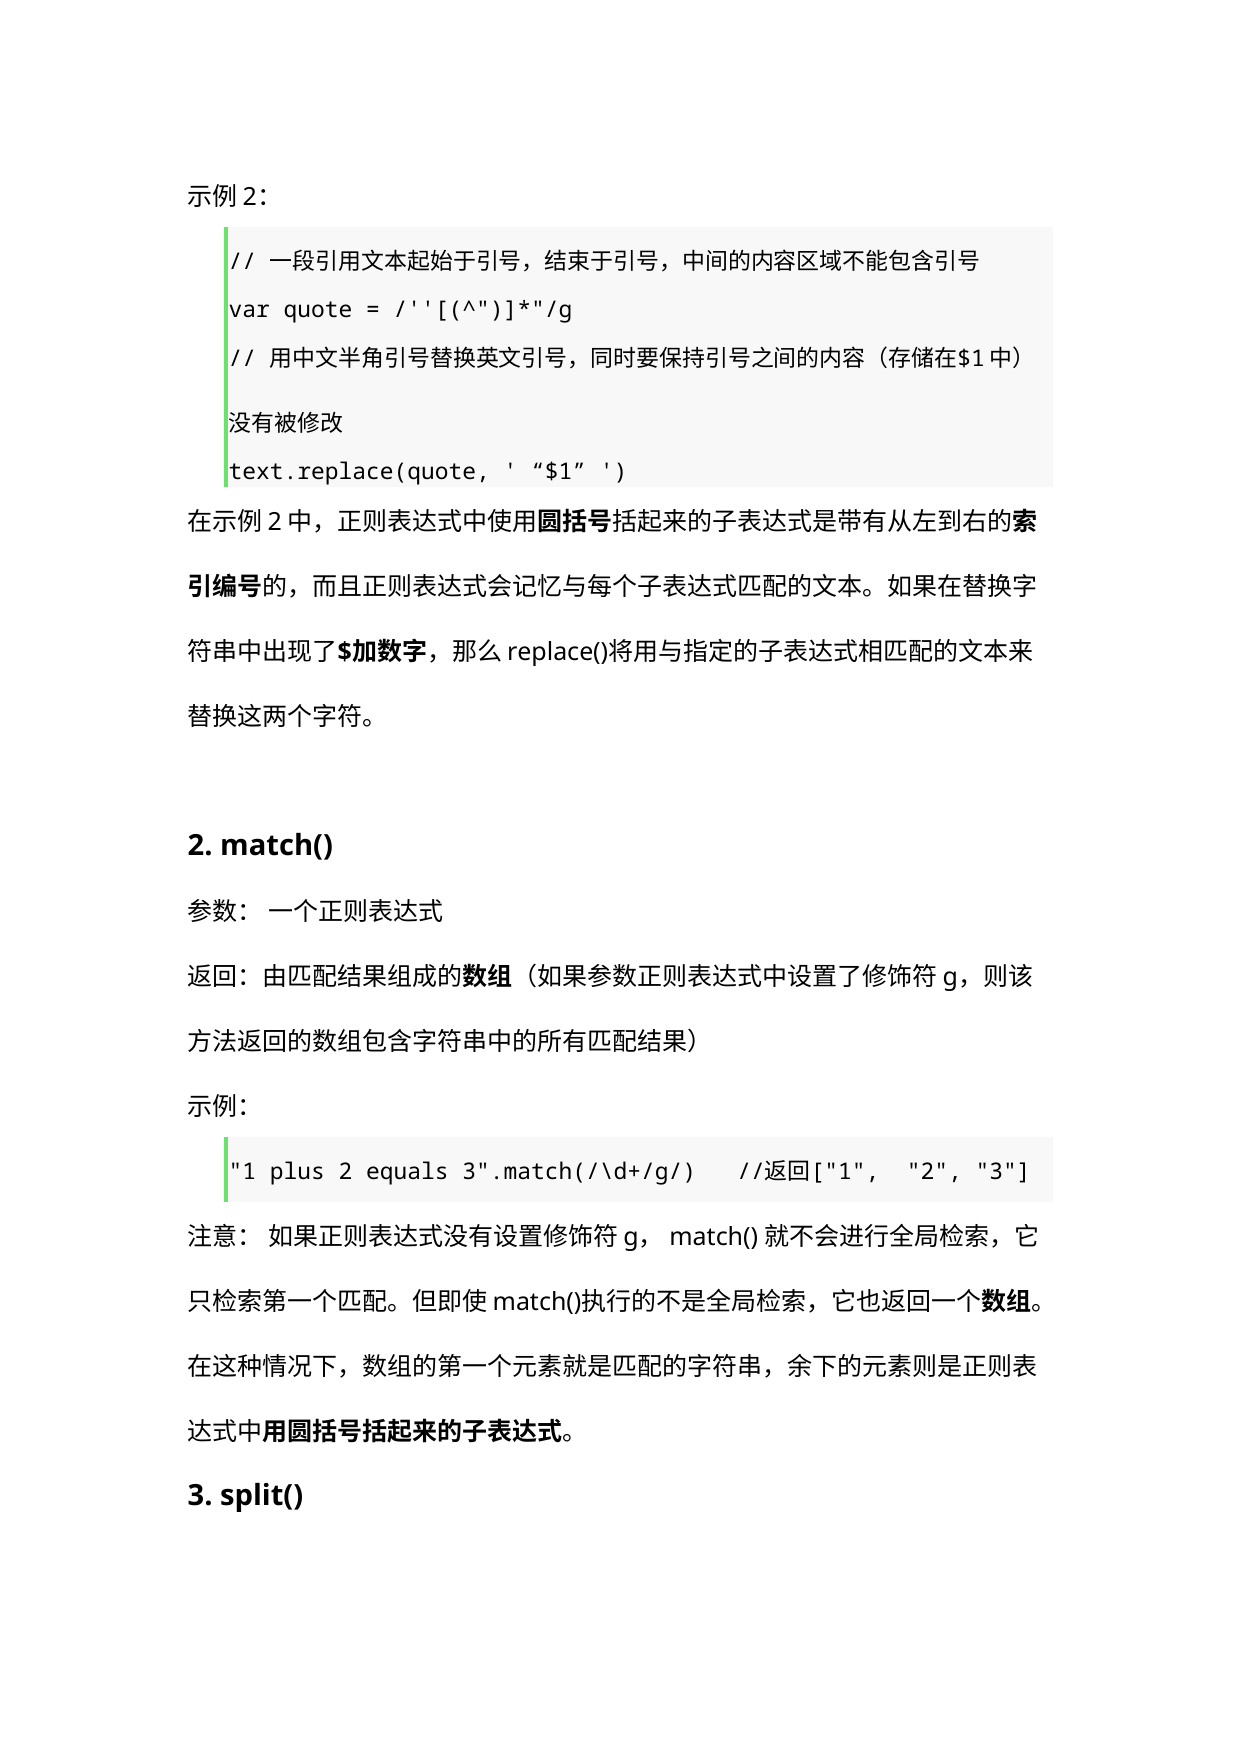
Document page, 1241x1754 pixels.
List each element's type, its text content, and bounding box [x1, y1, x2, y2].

text 示例： [187, 1072, 1053, 1137]
list text.replace(quote, ' “$1” ') [228, 454, 1053, 487]
text 注意： 如果正则表达式没有设置修饰符g， match() 就不会进行全局检索，它只检索第一个匹配。但即使match()执行的不是全局检索，它也返回一个数组。在这种情况下，数组的第一个元素就是匹配的字符串，余下的元素则是正则表达式中用圆括号括起来的子表达式。 [187, 1202, 1053, 1462]
list // 一段引用文本起始于引号，结束于引号，中间的内容区域不能包含引号 [228, 227, 1053, 292]
text 在示例2中，正则表达式中使用圆括号括起来的子表达式是带有从左到右的索引编号的，而且正则表达式会记忆与每个子表达式匹配的文本。如果在替换字符串中出现了$加数字，那么replace()将用与指定的子表达式相匹配的文本来替换这两个字符。 [187, 487, 1053, 747]
list // 用中文半角引号替换英文引号，同时要保持引号之间的内容（存储在$1中）没有被修改 [228, 324, 1053, 454]
list var quote = /''[(^")]*"/g [228, 292, 1053, 324]
text 2. match() [187, 747, 1053, 877]
list "1 plus 2 equals 3".match(/\d+/g/) //返回["1", "2", "3"] [228, 1137, 1053, 1202]
text 示例2： [187, 162, 1053, 227]
text 3. split() [187, 1462, 1053, 1527]
text 返回：由匹配结果组成的数组（如果参数正则表达式中设置了修饰符g，则该方法返回的数组包含字符串中的所有匹配结果） [187, 942, 1053, 1072]
text 参数： 一个正则表达式 [187, 877, 1053, 942]
